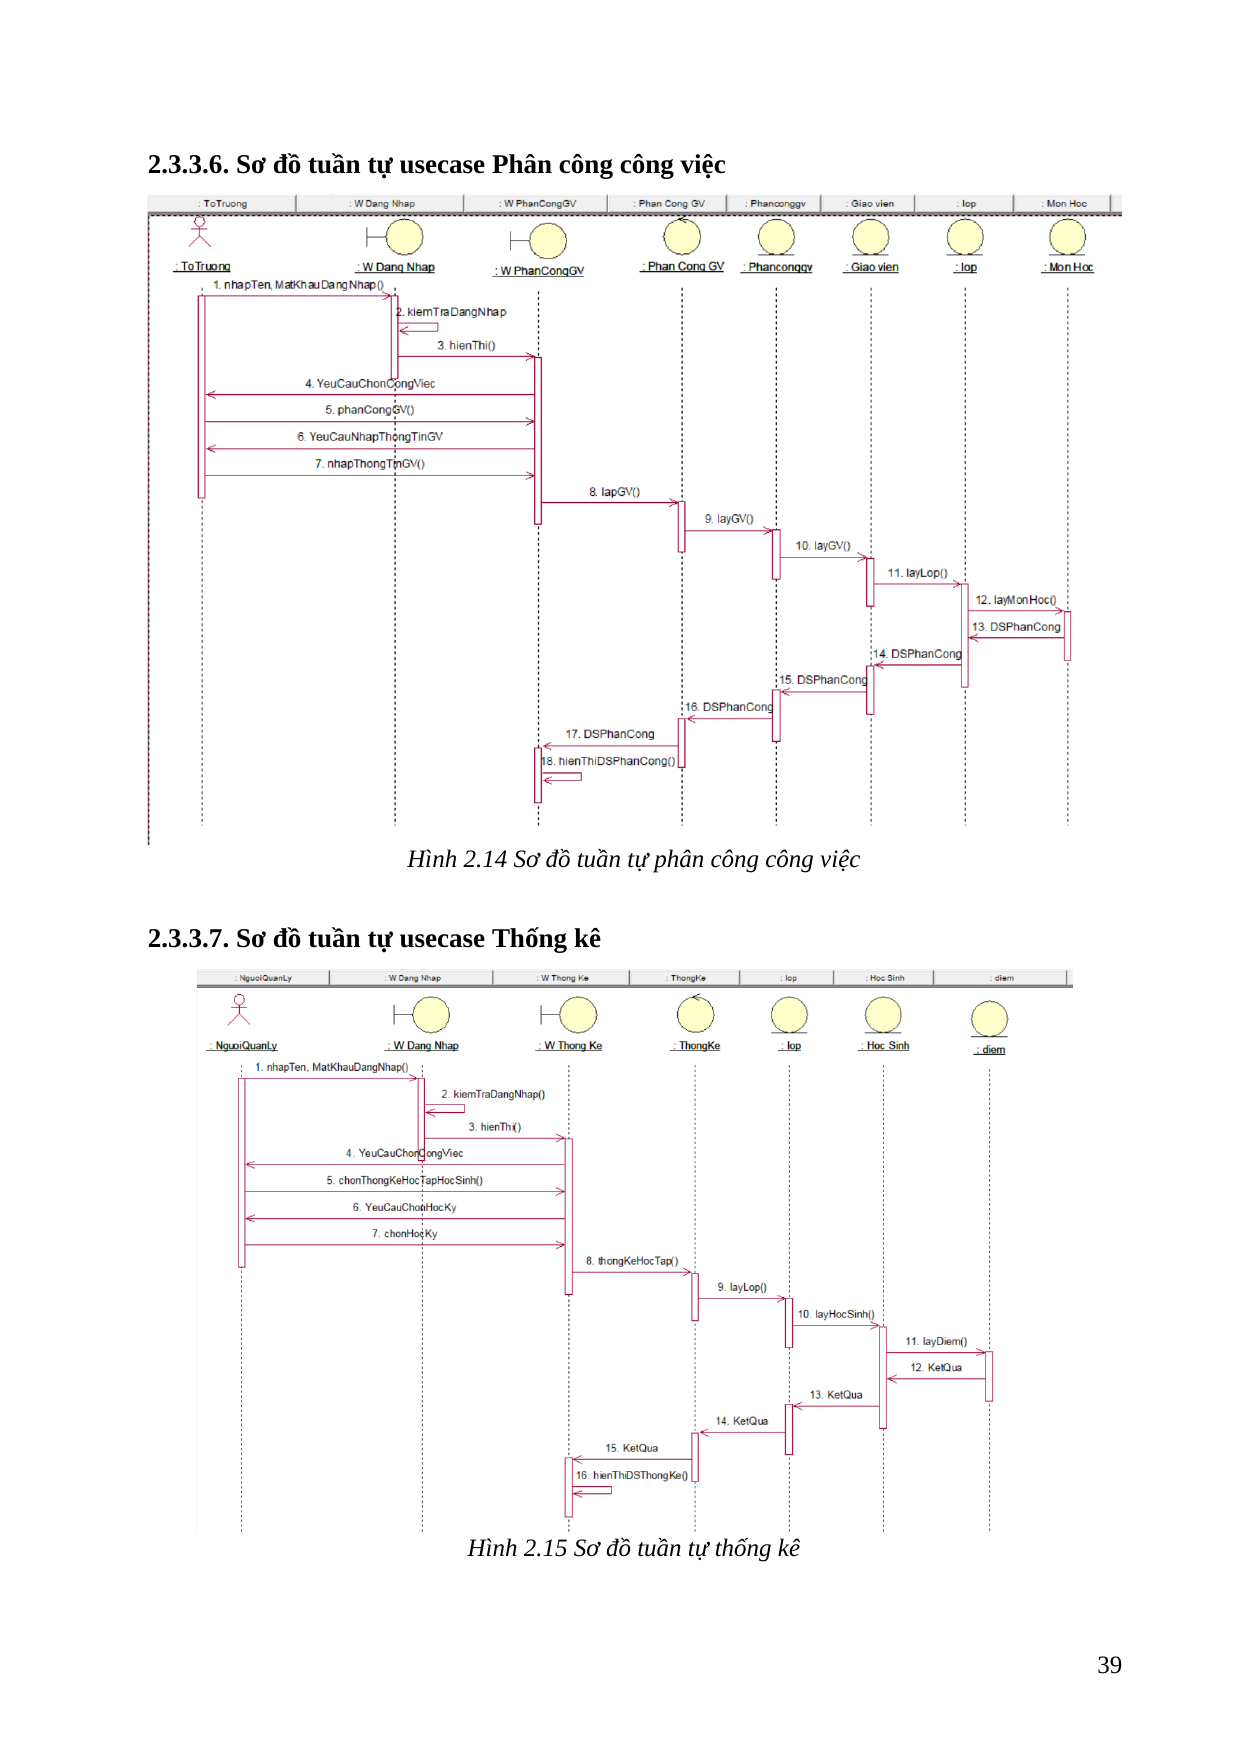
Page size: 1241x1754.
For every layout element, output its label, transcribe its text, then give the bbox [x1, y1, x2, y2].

subtitle 2.3.3.7. Sơ đồ tuần tự usecase Thống kê [148, 923, 1122, 954]
picture [147, 194, 1123, 845]
subtitle Hình 2.14 Sơ đồ tuần tự phân công công việc [148, 845, 1122, 873]
picture [196, 969, 1073, 1533]
subtitle Hình 2.15 Sơ đồ tuần tự thống kê [148, 1533, 1122, 1561]
subtitle 2.3.3.6. Sơ đồ tuần tự usecase Phân công công việc [148, 148, 1122, 179]
